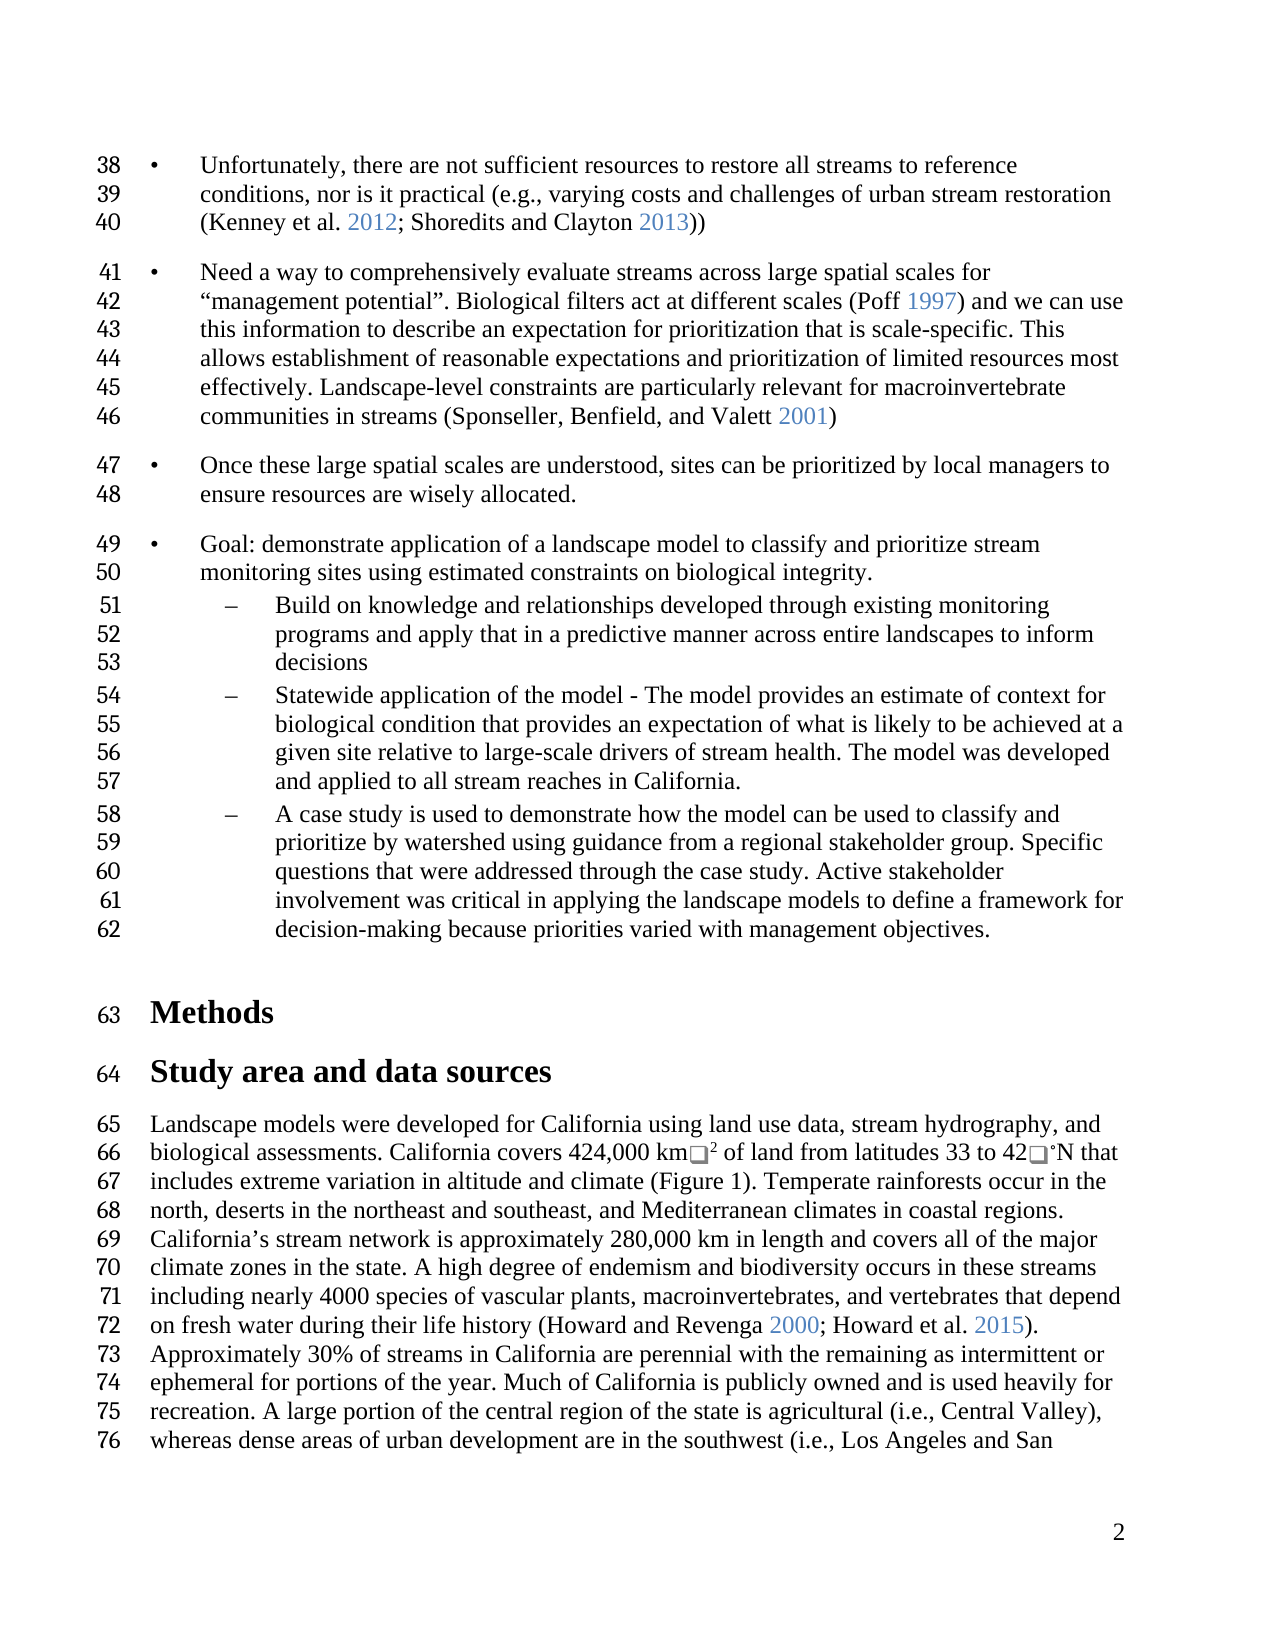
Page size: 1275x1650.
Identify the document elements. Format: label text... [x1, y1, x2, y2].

list Unfortunately, there are not sufficient resources to restore all streams to reference conditions, nor is it practical (e.g., varying costs and challenges of urban stream restoration (Kenney et al. 2012; Shoredits and Clayton 2013)) [150, 150, 1125, 236]
subtitle Methods [150, 992, 1125, 1031]
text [150, 1109, 1125, 1454]
list Statewide application of the model - The model provides an estimate of context for biological condition that provides an expectation of what is likely to be achieved at a given site relative to large-scale drivers of stream health. The model was developed and applied to all stream reaches in California. [225, 680, 1125, 795]
subtitle Study area and data sources [150, 1052, 1125, 1090]
list Goal: demonstrate application of a landscape model to classify and prioritize stream monitoring sites using estimated constraints on biological integrity. [150, 529, 1125, 586]
list A case study is used to demonstrate how the model can be used to classify and prioritize by watershed using guidance from a regional stakeholder group. Specific questions that were addressed through the case study. Active stakeholder involvement was critical in applying the landscape models to define a framework for decision-making because priorities varied with management objectives. [225, 799, 1125, 942]
list Once these large spatial scales are understood, sites can be prioritized by local managers to ensure resources are wisely allocated. [150, 450, 1125, 508]
list Build on knowledge and relationships developed through existing monitoring programs and apply that in a predictive manner across entire landscapes to inform decisions [225, 590, 1125, 676]
list Need a way to comprehensively evaluate streams across large spatial scales for “management potential”. Biological filters act at different scales (Poff 1997) and we can use this information to describe an expectation for prioritization that is scale-specific. This allows establishment of reasonable expectations and prioritization of limited resources most effectively. Landscape-level constraints are particularly relevant for macroinvertebrate communities in streams (Sponseller, Benfield, and Valett 2001) [150, 257, 1125, 429]
